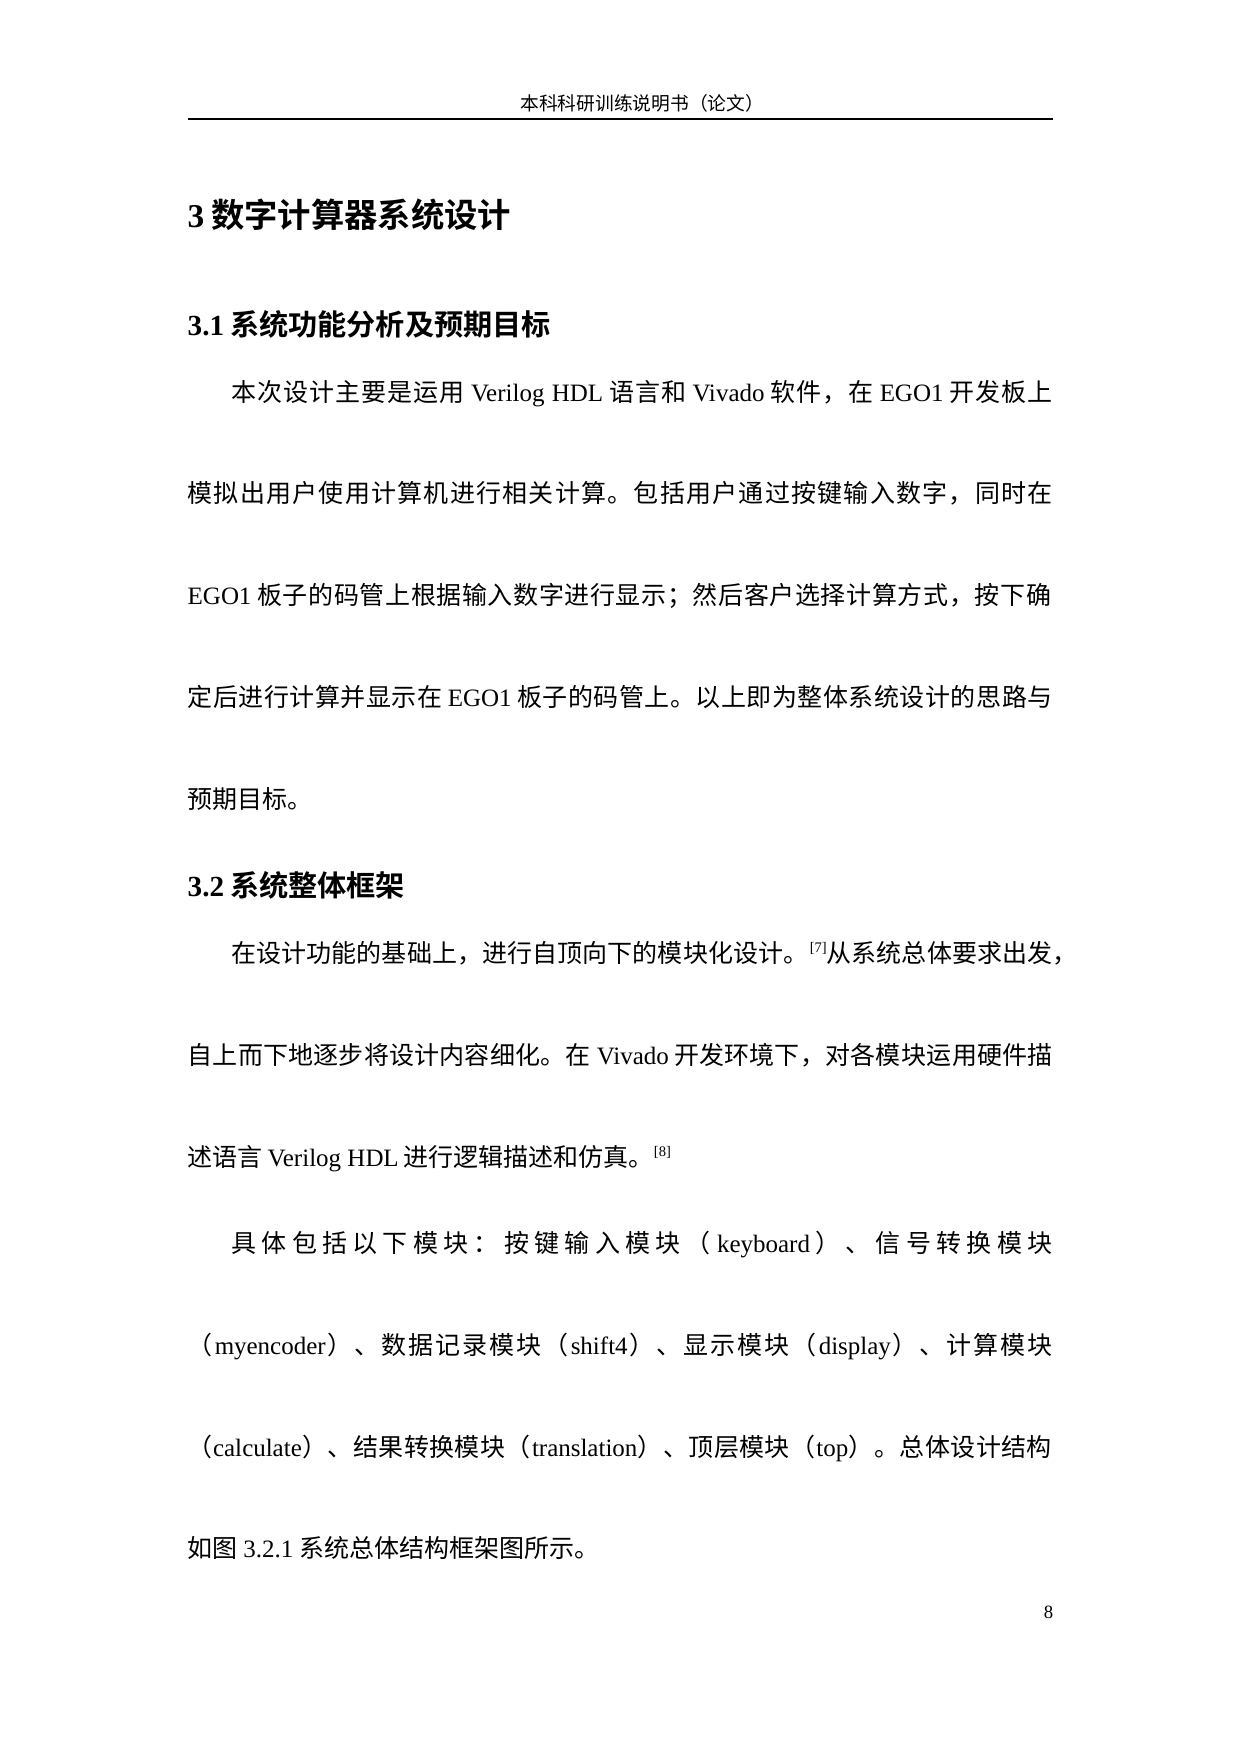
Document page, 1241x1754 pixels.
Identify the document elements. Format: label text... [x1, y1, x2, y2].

text 3.2系统整体框架 [187, 850, 1053, 918]
text 3数字计算器系统设计 [187, 179, 1053, 247]
text 具体包括以下模块：按键输入模块（keyboard）、信号转换模块（myencoder）、数据记录模块（shift4）、显示模块（display）、计算模块（calculate）、结果转换模块（translation）、顶层模块（top）。总体设计结构如图 3.2.1 所示。 [187, 1207, 1053, 1581]
text 在设计功能的基础上，进行自顶向下的模块化设计。[7]从系统总体要求出发，自上而下地逐步将设计内容细化。在Vivado开发环境下，对各模块运用硬件描述语言Verilog HDL进行逻辑描述和仿真。[8] [187, 918, 1053, 1189]
text 3.1系统功能分析及预期目标 [187, 288, 1053, 356]
text 本次设计主要是运用Verilog HDL语言和Vivado软件，在EGO1开发板上模拟出用户使用计算机进行相关计算。包括用户通过按键输入数字，同时在EGO1板子的码管上根据输入数字进行显示；然后客户选择计算方式，按下确定后进行计算并显示在EGO1板子的码管上。以上即为整体系统设计的思路与预期目标。 [187, 356, 1053, 832]
